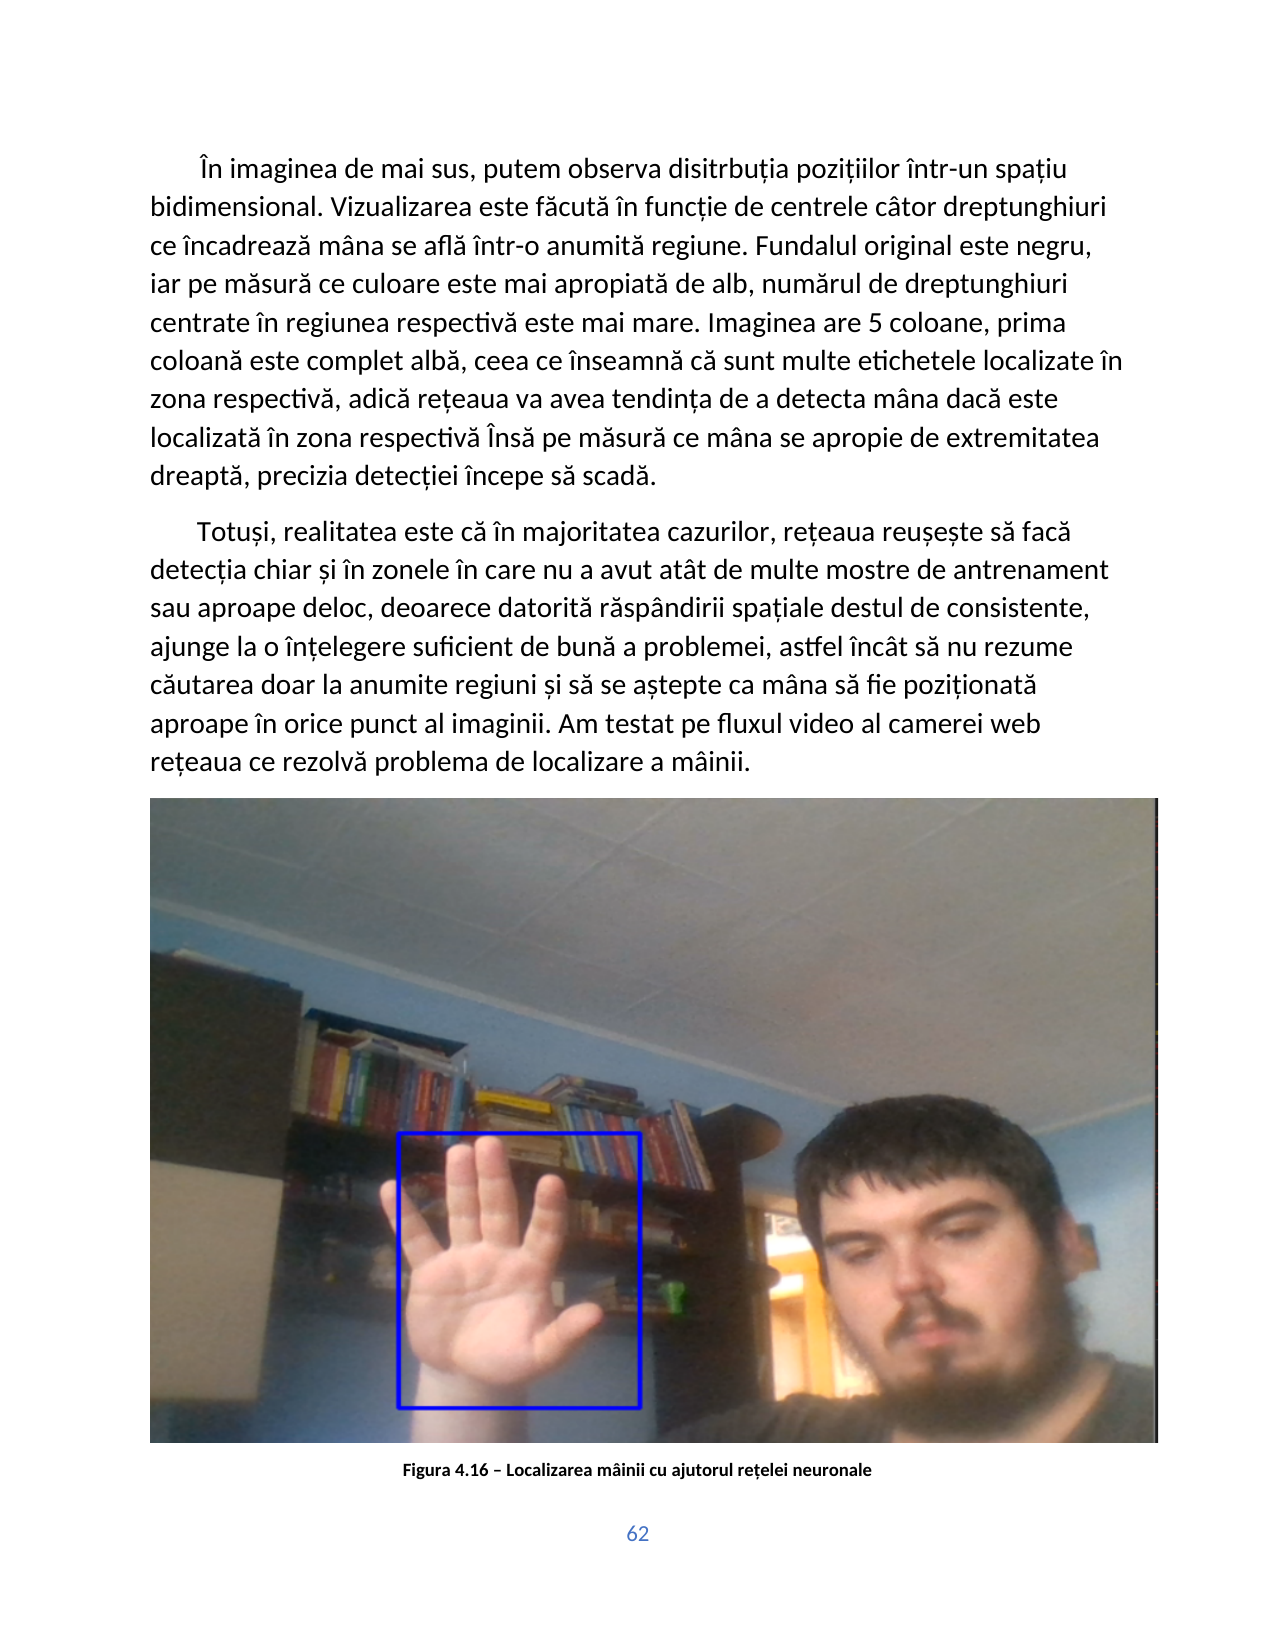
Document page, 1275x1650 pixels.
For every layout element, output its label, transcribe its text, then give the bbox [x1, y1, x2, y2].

picture [150, 798, 1159, 1443]
text Figura 4.16 – Localizarea mâinii cu ajutorul rețelei neuronale [150, 1458, 1125, 1481]
text Totuși, realitatea este că în majoritatea cazurilor, rețeaua reușește să facă detecția chiar și în zonele în care nu a avut atât de multe mostre de antrenament sau aproape deloc, deoarece datorită răspândirii spațiale destul de consistente, ajunge la o înțelegere suficient de bună a problemei, astfel încât să nu rezume căutarea doar la anumite regiuni și să se aștepte ca mâna să fie poziționată aproape în orice punct al imaginii. Am testat pe fluxul video al camerei web rețeaua ce rezolvă problema de localizare a mâinii. [150, 513, 1125, 779]
text În imaginea de mai sus, putem observa disitrbuția pozițiilor într-un spațiu bidimensional. Vizualizarea este făcută în funcție de centrele câtor dreptunghiuri ce încadrează mâna se află într-o anumită regiune. Fundalul original este negru, iar pe măsură ce culoare este mai apropiată de alb, numărul de dreptunghiuri centrate în regiunea respectivă este mai mare. Imaginea are 5 coloane, prima coloană este complet albă, ceea ce înseamnă că sunt multe etichetele localizate în zona respectivă, adică rețeaua va avea tendința de a detecta mâna dacă este localizată în zona respectivă Însă pe măsură ce mâna se apropie de extremitatea dreaptă, precizia detecției începe să scadă. [150, 150, 1125, 493]
